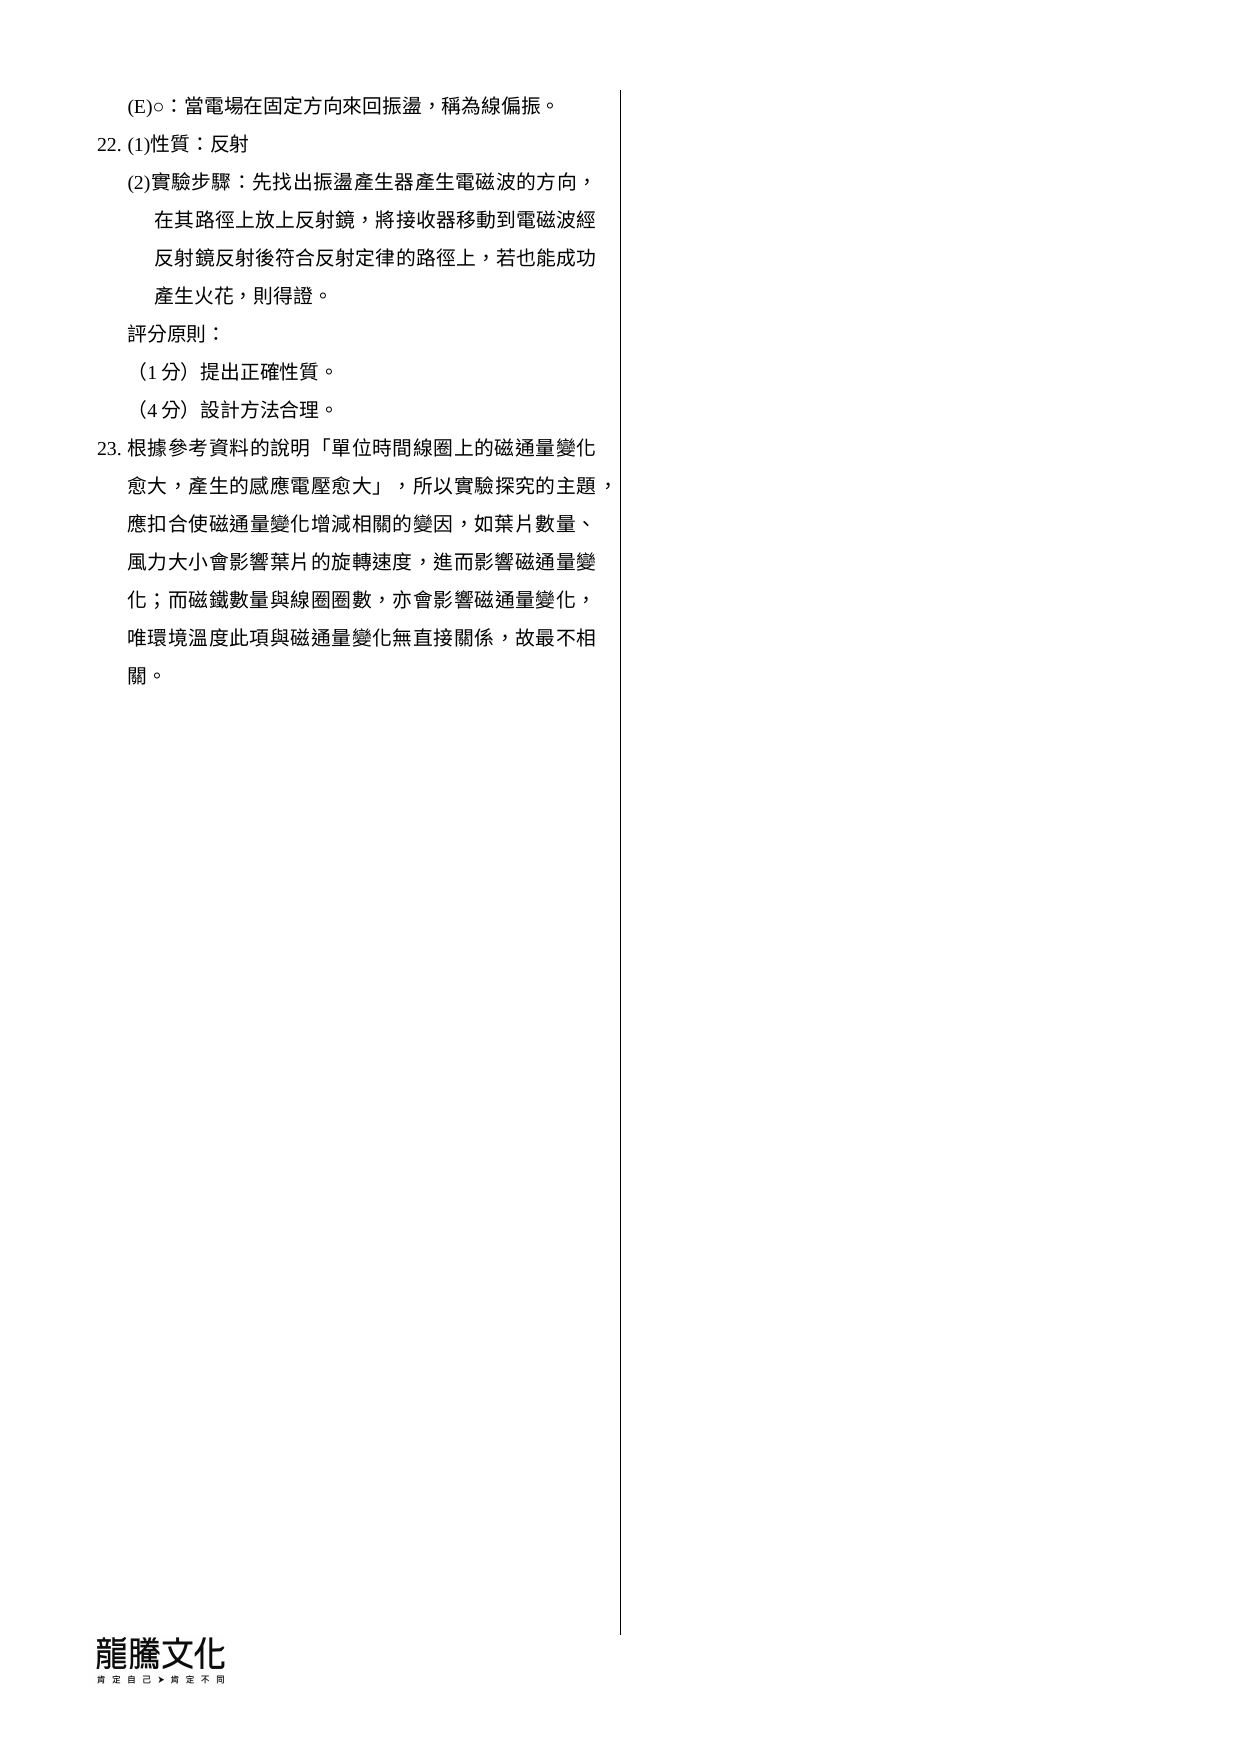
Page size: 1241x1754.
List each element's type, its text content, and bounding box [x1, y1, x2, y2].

text (E)○：當電場在固定方向來回振盪，稱為線偏振。 [97, 90, 598, 119]
text 23. 根據參考資料的說明「單位時間線圈上的磁通量變化愈大，產生的感應電壓愈大」，所以實驗探究的主題，應扣合使磁通量變化增減相關的變因，如葉片數量、風力大小會影響葉片的旋轉速度，進而影響磁通量變化；而磁鐵數量與線圈圈數，亦會影響磁通量變化，唯環境溫度此項與磁通量變化無直接關係，故最不相關。 [97, 432, 598, 689]
text （4分）設計方法合理。 [97, 394, 598, 423]
text （1分）提出正確性質。 [97, 356, 598, 385]
picture [88, 1635, 229, 1687]
text 22. (1)性質：反射 [97, 128, 598, 157]
text (2)實驗步驟：先找出振盪產生器產生電磁波的方向，在其路徑上放上反射鏡，將接收器移動到電磁波經反射鏡反射後符合反射定律的路徑上，若也能成功產生火花，則得證。 [97, 166, 598, 309]
text 評分原則： [97, 318, 598, 347]
